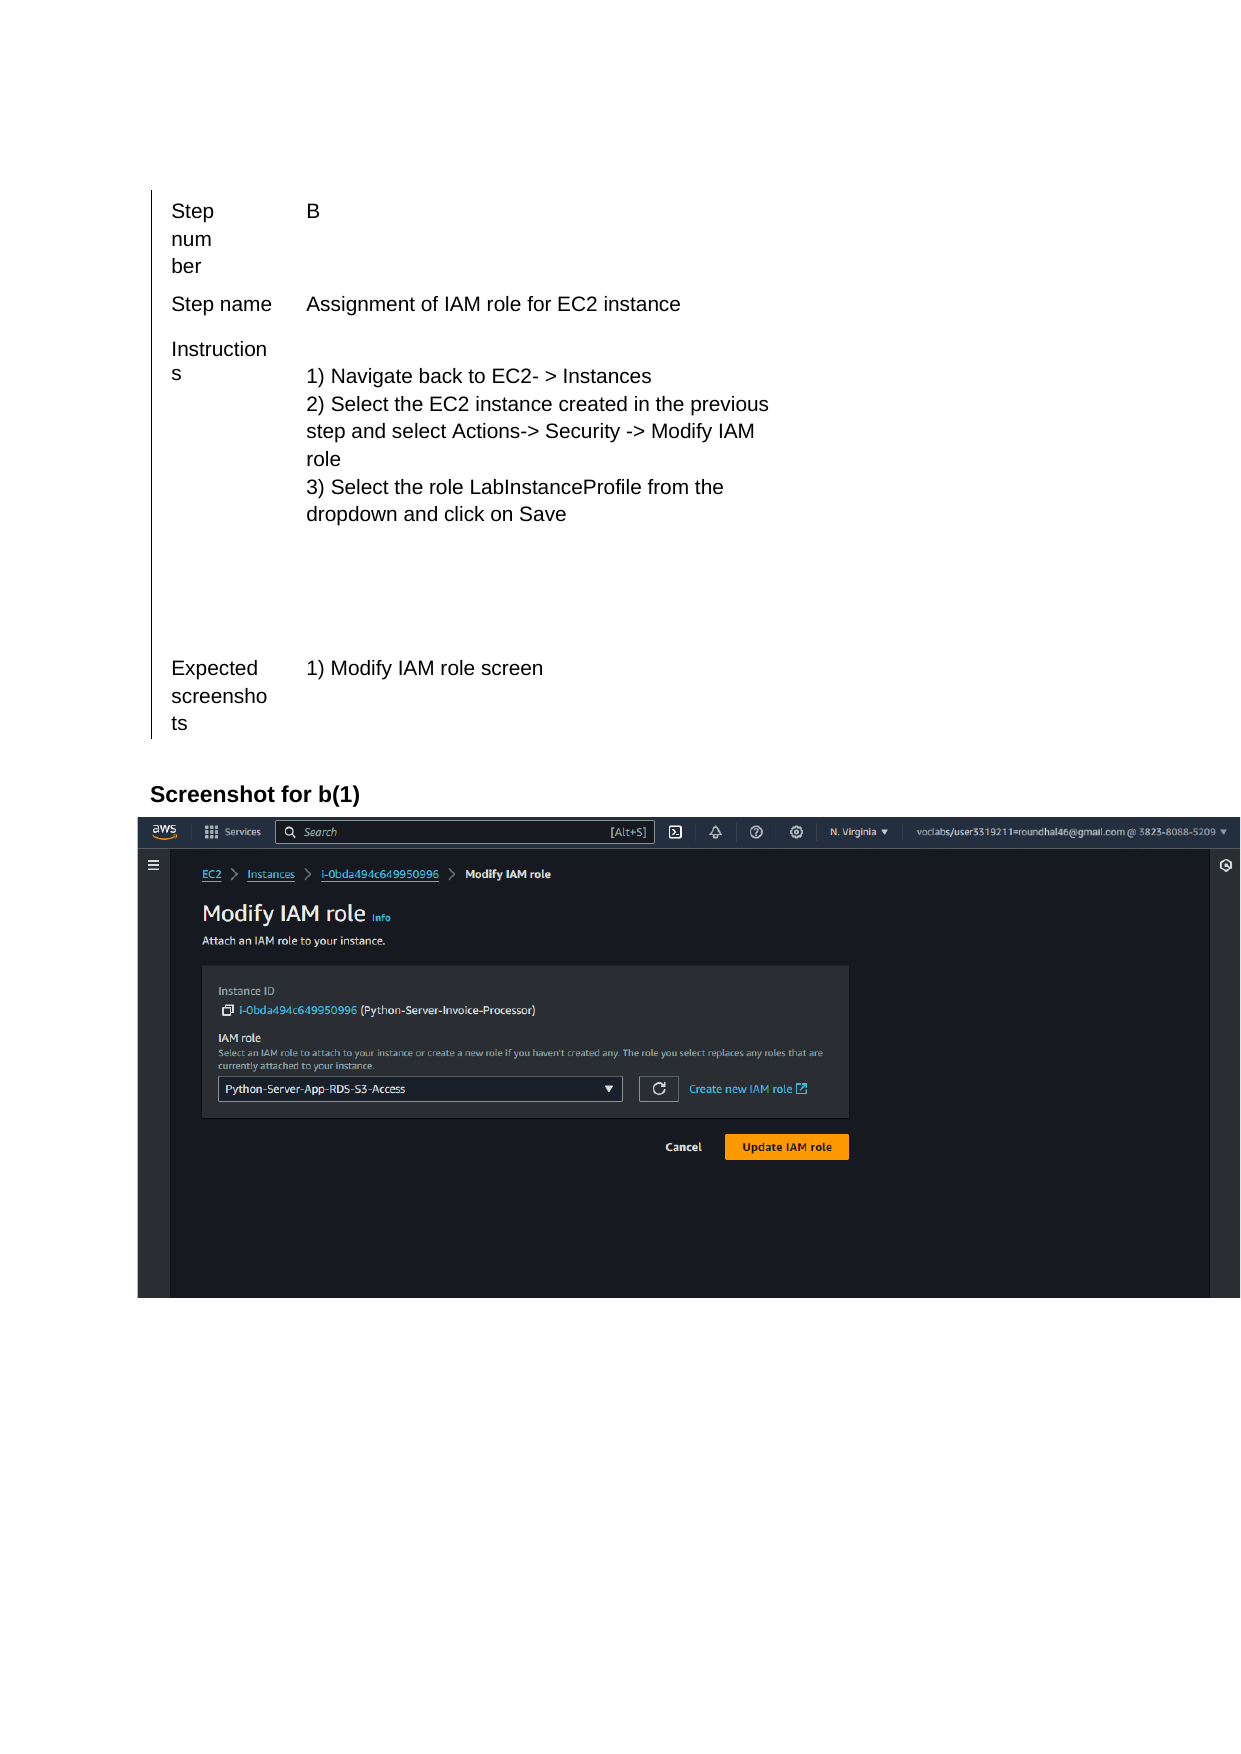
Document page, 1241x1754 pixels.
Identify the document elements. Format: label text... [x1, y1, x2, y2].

table_cell Expected screenshots [152, 578, 283, 739]
table_cell Assignment of IAM role for EC2 instance [283, 282, 805, 326]
table_cell 1) Modify IAM role screen [283, 578, 805, 739]
table_cell Navigate back to EC2- > Instances Select the EC2 instance created in the previous step and select Actions-> Security -> Modify IAM role Select the role LabInstanceProfile from the dropdown and click on Save [283, 326, 805, 578]
table_header B [283, 190, 805, 282]
table_cell Step name [152, 282, 283, 326]
table_header Step number [152, 190, 283, 282]
picture [137, 817, 1241, 1298]
text Screenshot for b(1) [150, 781, 1240, 807]
table_cell Instructions [152, 326, 283, 578]
